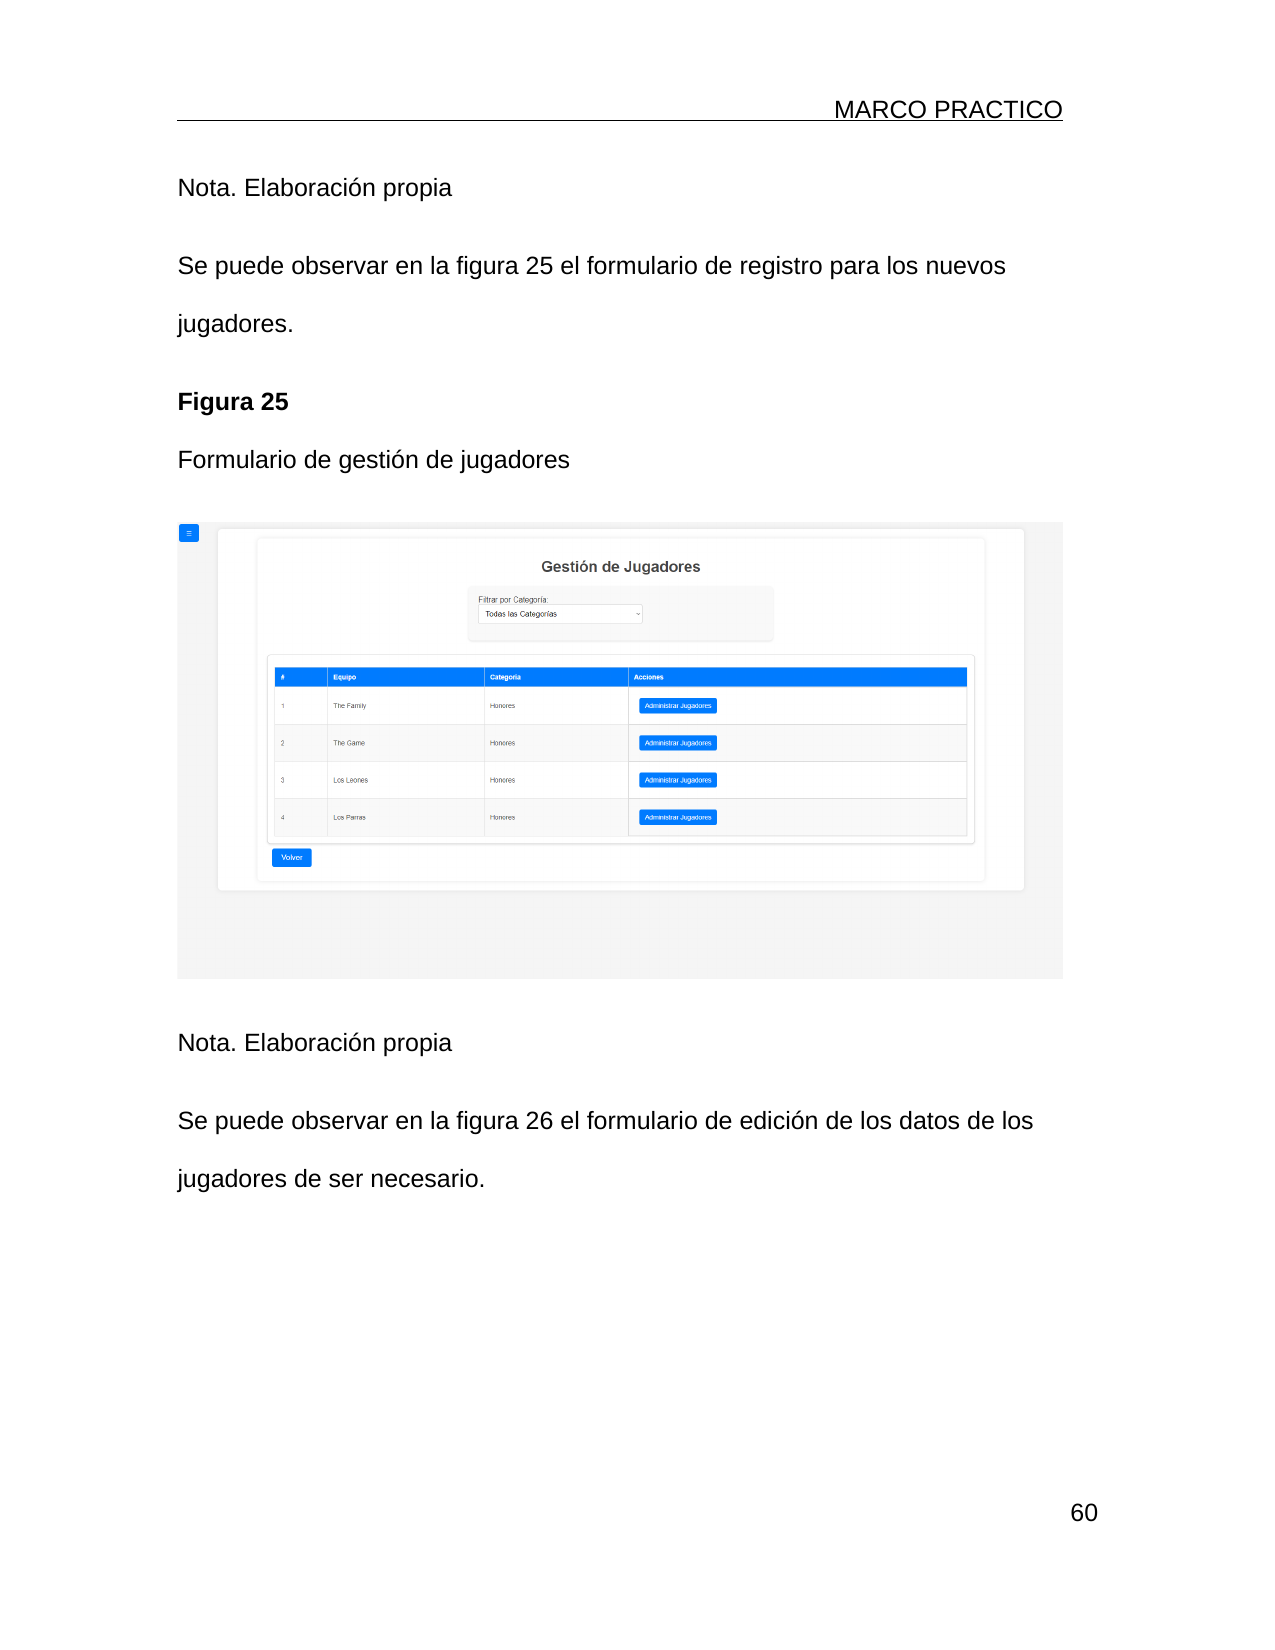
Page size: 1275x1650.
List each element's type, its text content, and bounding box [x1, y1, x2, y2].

text Nota. Elaboración propia [177, 173, 1098, 202]
text Nota. Elaboración propia [177, 1028, 1098, 1057]
text Se puede observar en la figura 26 el formulario de edición de los datos de los jugadores de ser necesario. [177, 1106, 1098, 1192]
text Figura 25 Formulario de gestión de jugadores [177, 387, 1098, 473]
picture [177, 522, 1063, 979]
text Se puede observar en la figura 25 el formulario de registro para los nuevos jugadores. [177, 251, 1098, 337]
